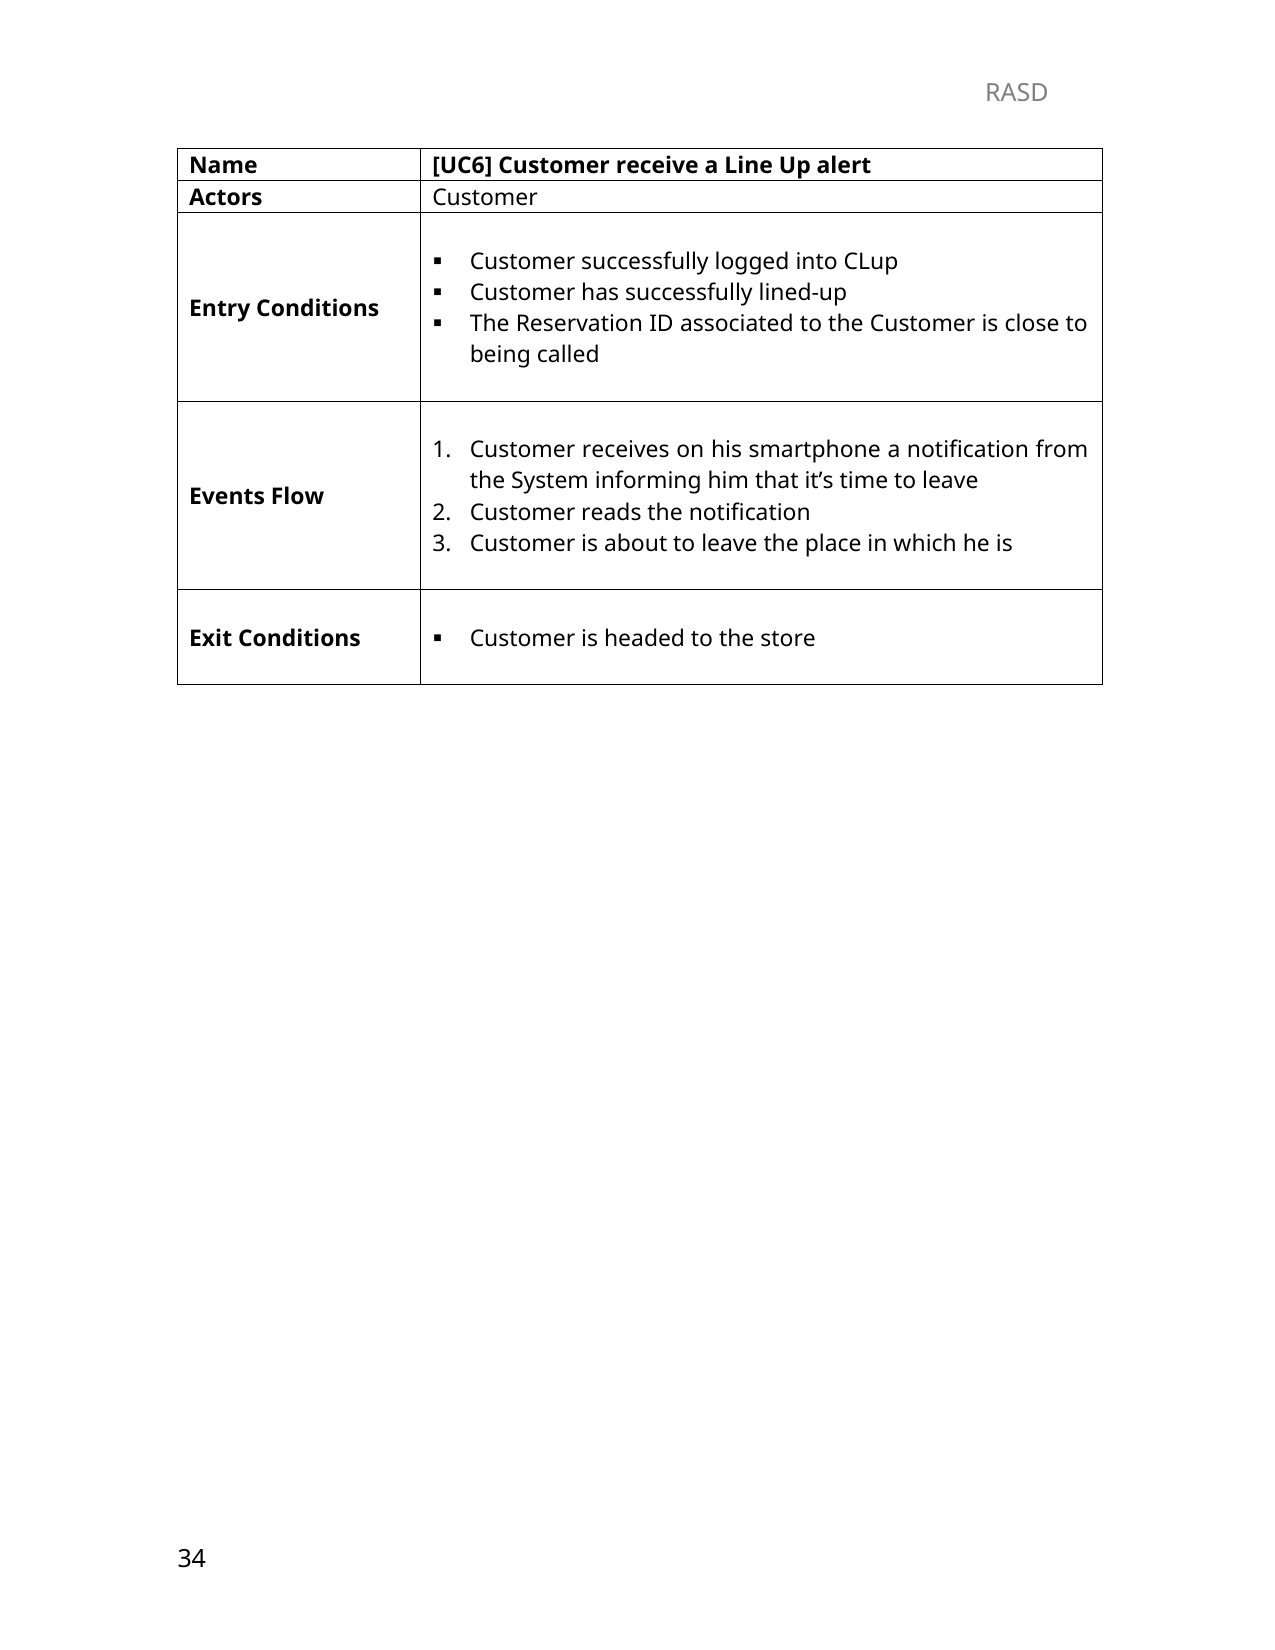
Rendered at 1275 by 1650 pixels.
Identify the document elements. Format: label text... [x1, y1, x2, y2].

table_cell Customer [421, 181, 1102, 212]
table_header [UC6] Customer receive a Line Up alert [421, 149, 1102, 180]
table_cell Customer is headed to the store [421, 590, 1102, 684]
table_cell Events Flow [178, 402, 420, 589]
table_cell Exit Conditions [178, 590, 420, 684]
table_cell Customer successfully logged into CLup Customer has successfully lined-up The Reservation ID associated to the Customer is close to being called [421, 213, 1102, 401]
table_cell Customer receives on his smartphone a notification from the System informing him that it’s time to leave Customer reads the notification Customer is about to leave the place in which he is [421, 402, 1102, 589]
table_cell Entry Conditions [178, 213, 420, 401]
table_cell Actors [178, 181, 420, 212]
table_header Name [178, 149, 420, 180]
